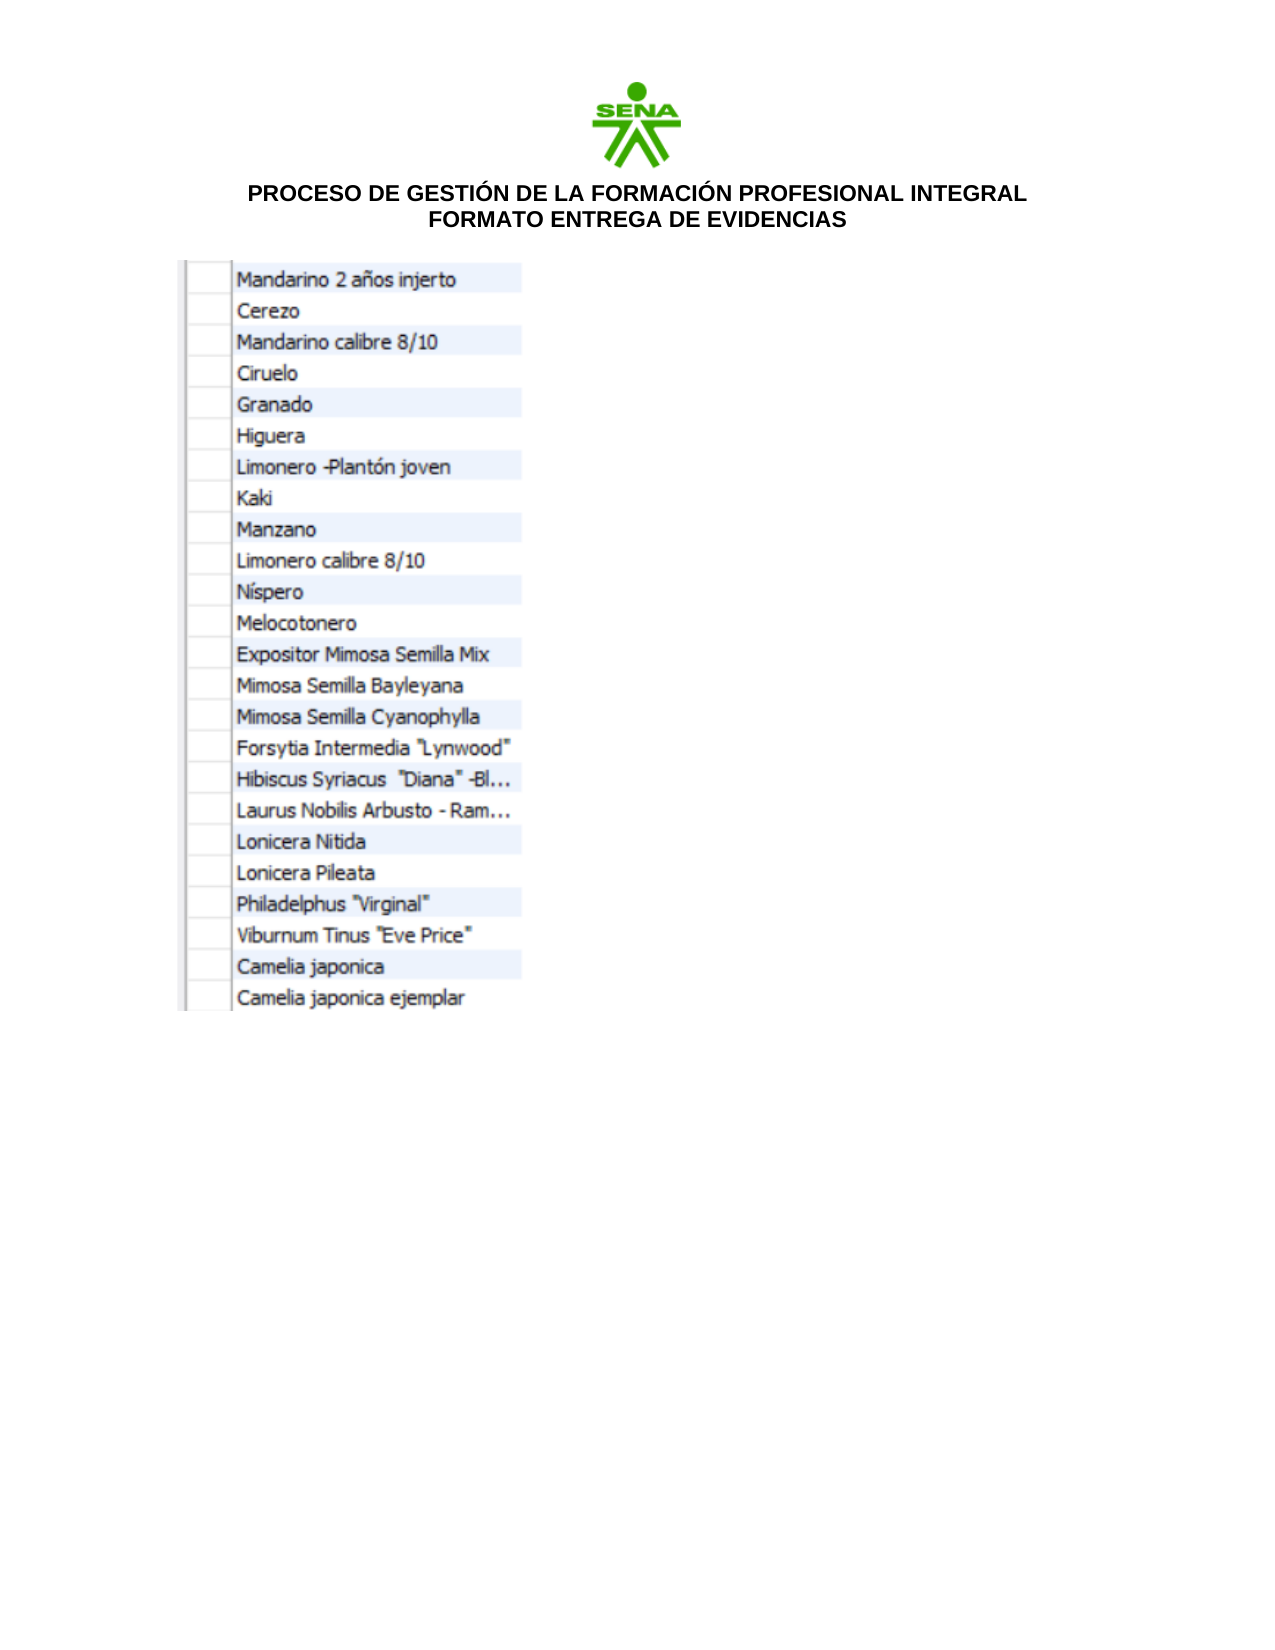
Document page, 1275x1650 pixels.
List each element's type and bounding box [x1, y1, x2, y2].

picture [586, 73, 689, 180]
picture [177, 260, 545, 1011]
